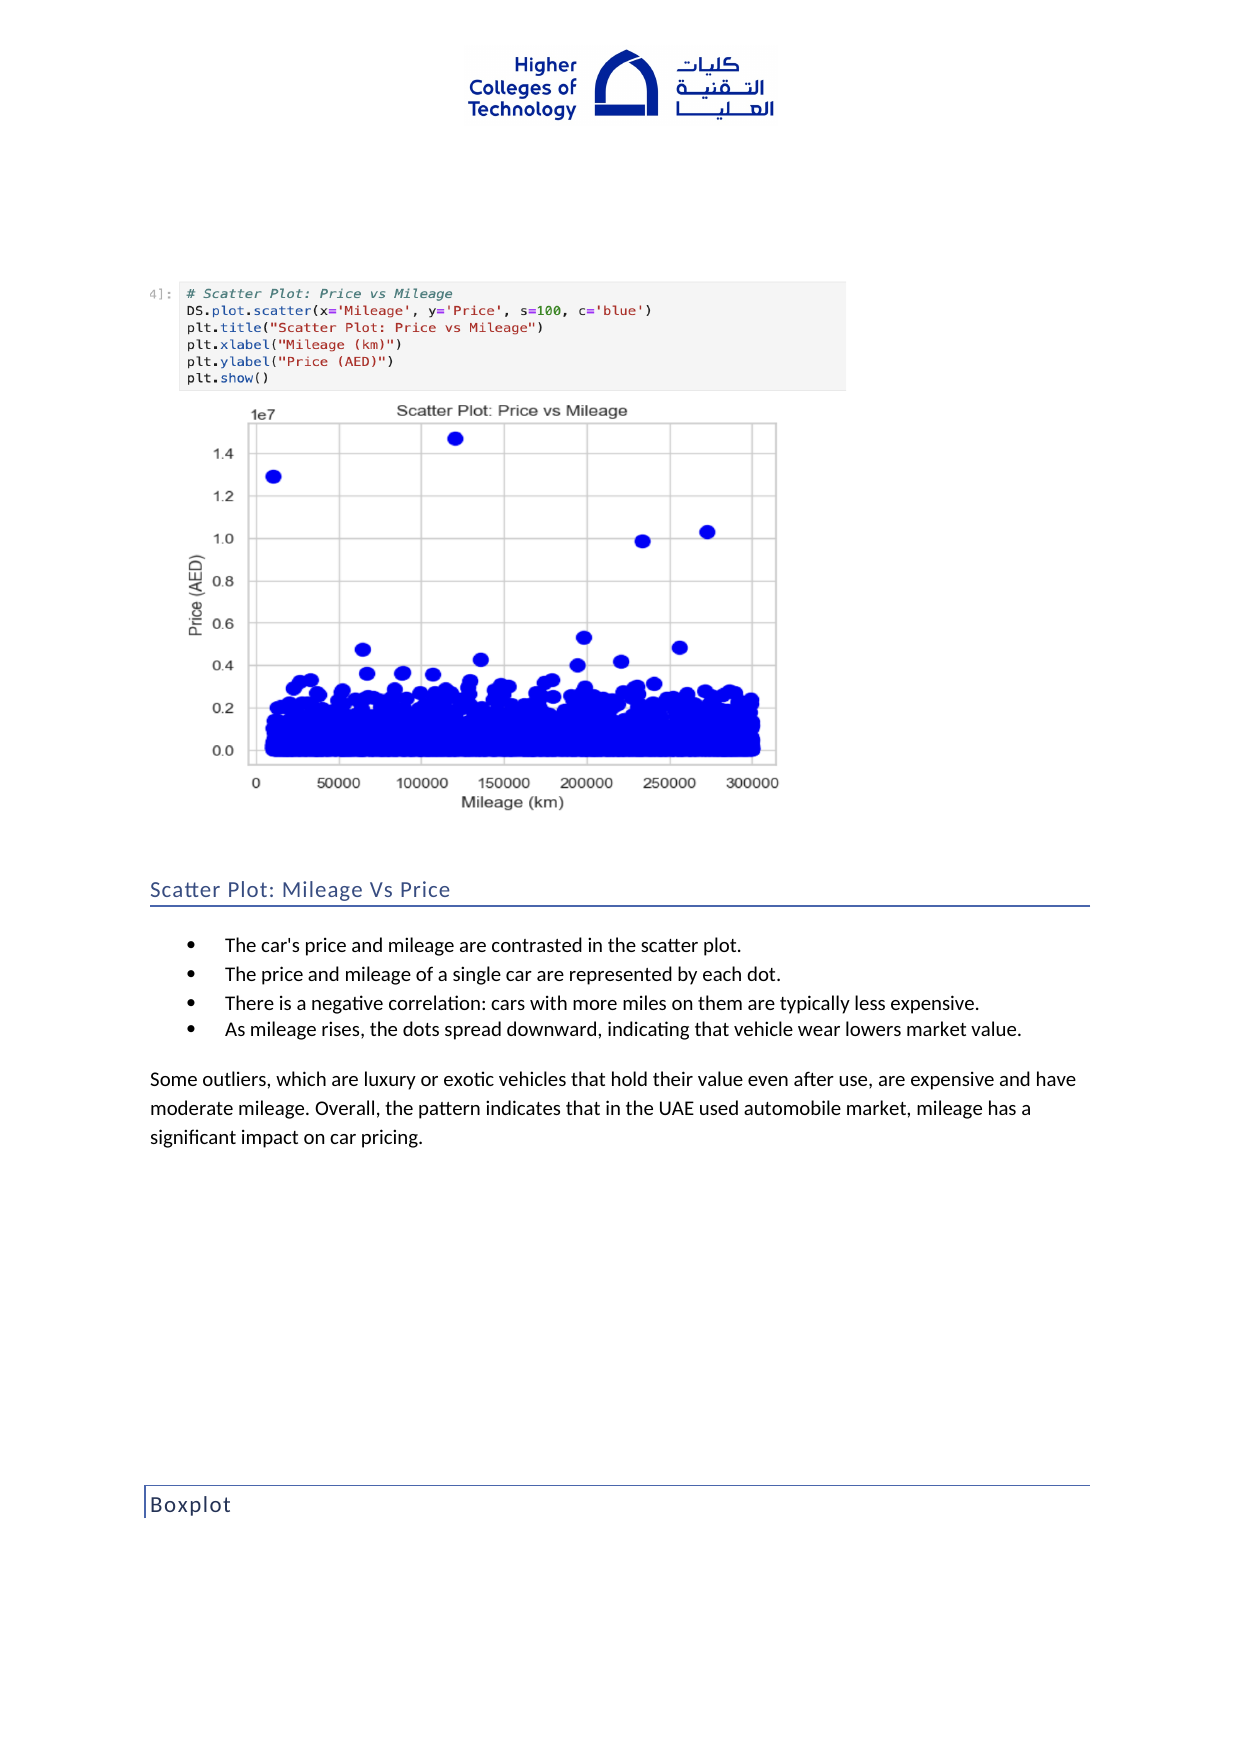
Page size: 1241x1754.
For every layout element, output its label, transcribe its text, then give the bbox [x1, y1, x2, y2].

subtitle Scatter Plot: Mileage Vs Price [150, 875, 1090, 905]
list The price and mileage of a single car are represented by each dot. [187, 961, 1090, 987]
subtitle Boxplot [146, 1486, 1090, 1518]
text Some outliers, which are luxury or exotic vehicles that hold their value even after use, are expensive and have moderate mileage. Overall, the pattern indicates that in the UAE used automobile market, mileage has a significant impact on car pricing. [150, 1066, 1090, 1149]
list The car's price and mileage are contrasted in the scatter plot. [187, 932, 1090, 957]
picture [150, 280, 847, 819]
list As mileage rises, the dots spread downward, indicating that vehicle wear lowers market value. [187, 1016, 1090, 1041]
picture [463, 45, 778, 126]
list There is a negative correlation: cars with more miles on them are typically less expensive. [187, 990, 1090, 1016]
